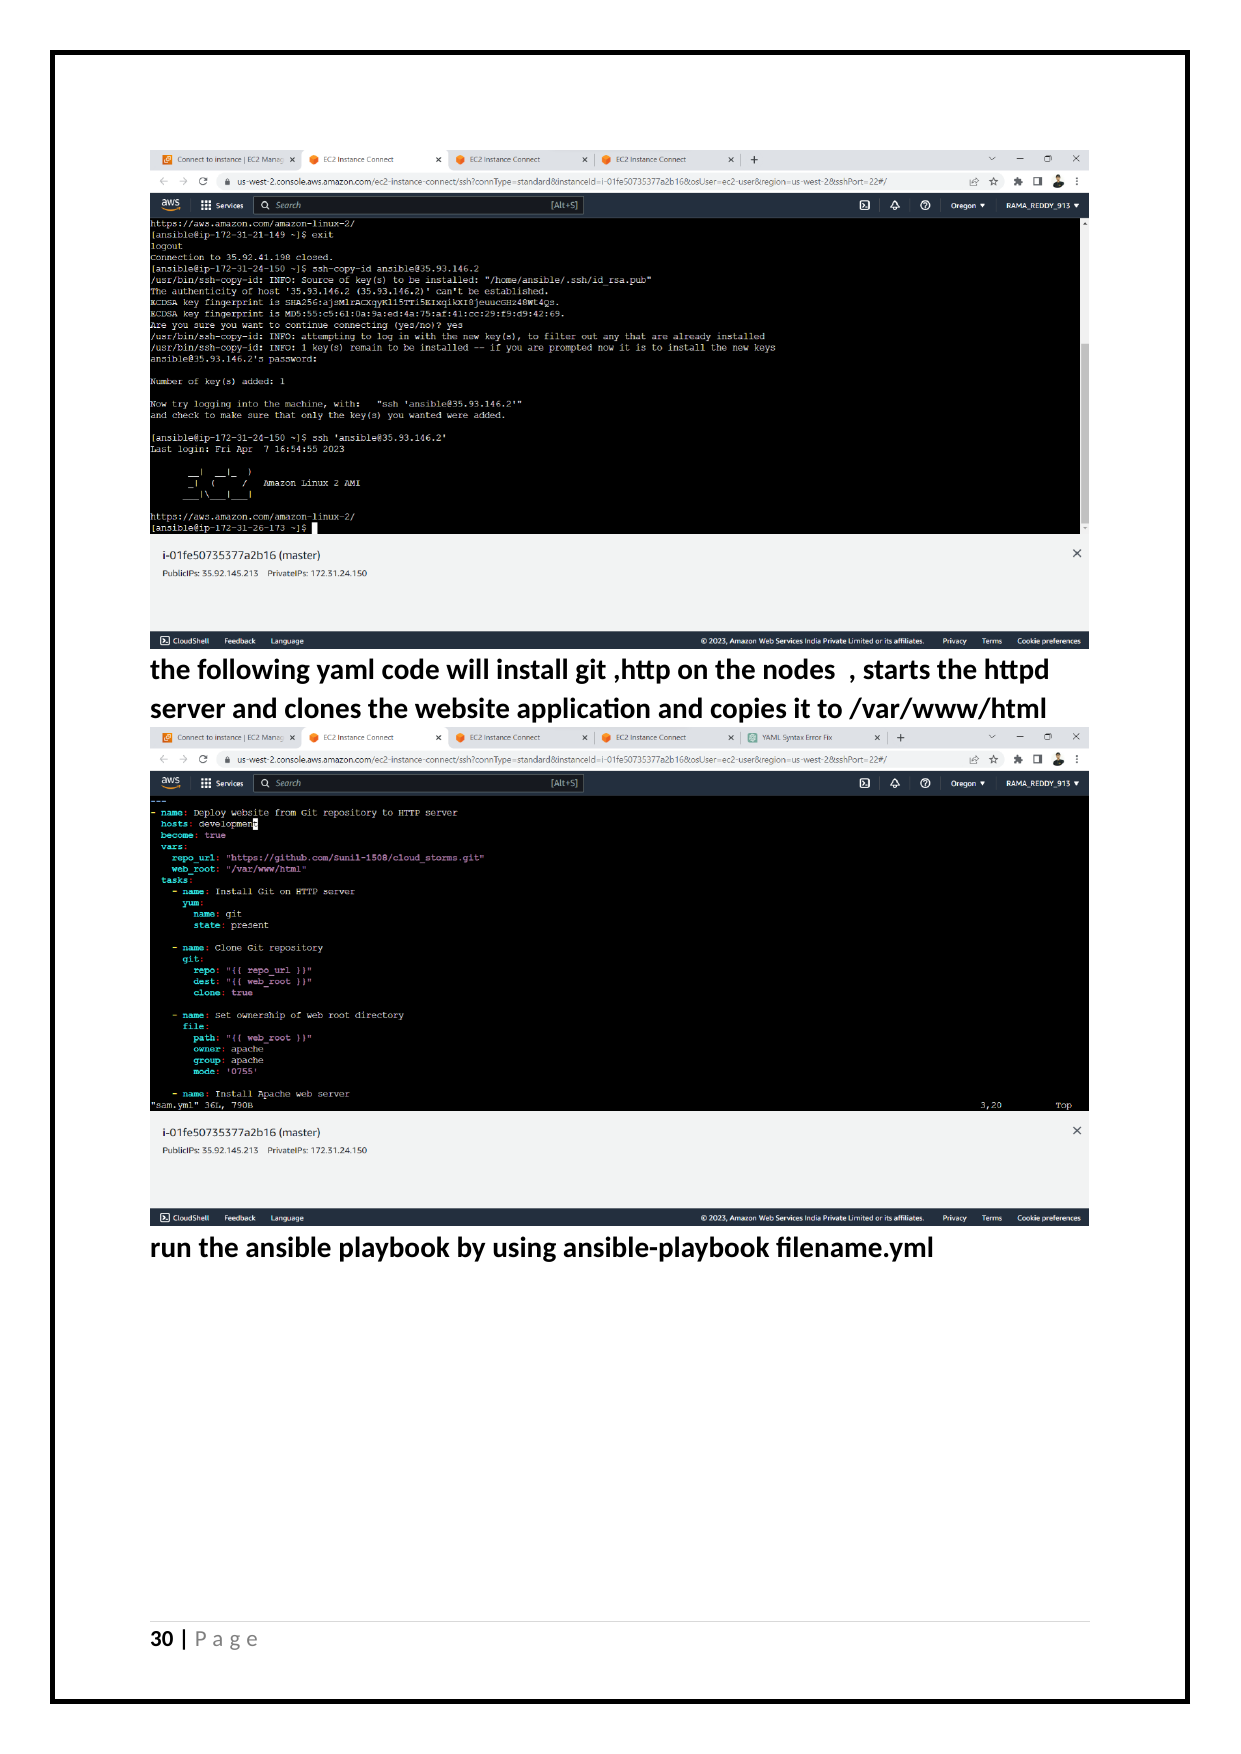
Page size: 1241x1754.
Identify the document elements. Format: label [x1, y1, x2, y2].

picture [150, 150, 1089, 649]
text [150, 150, 1090, 1264]
picture [150, 727, 1089, 1226]
